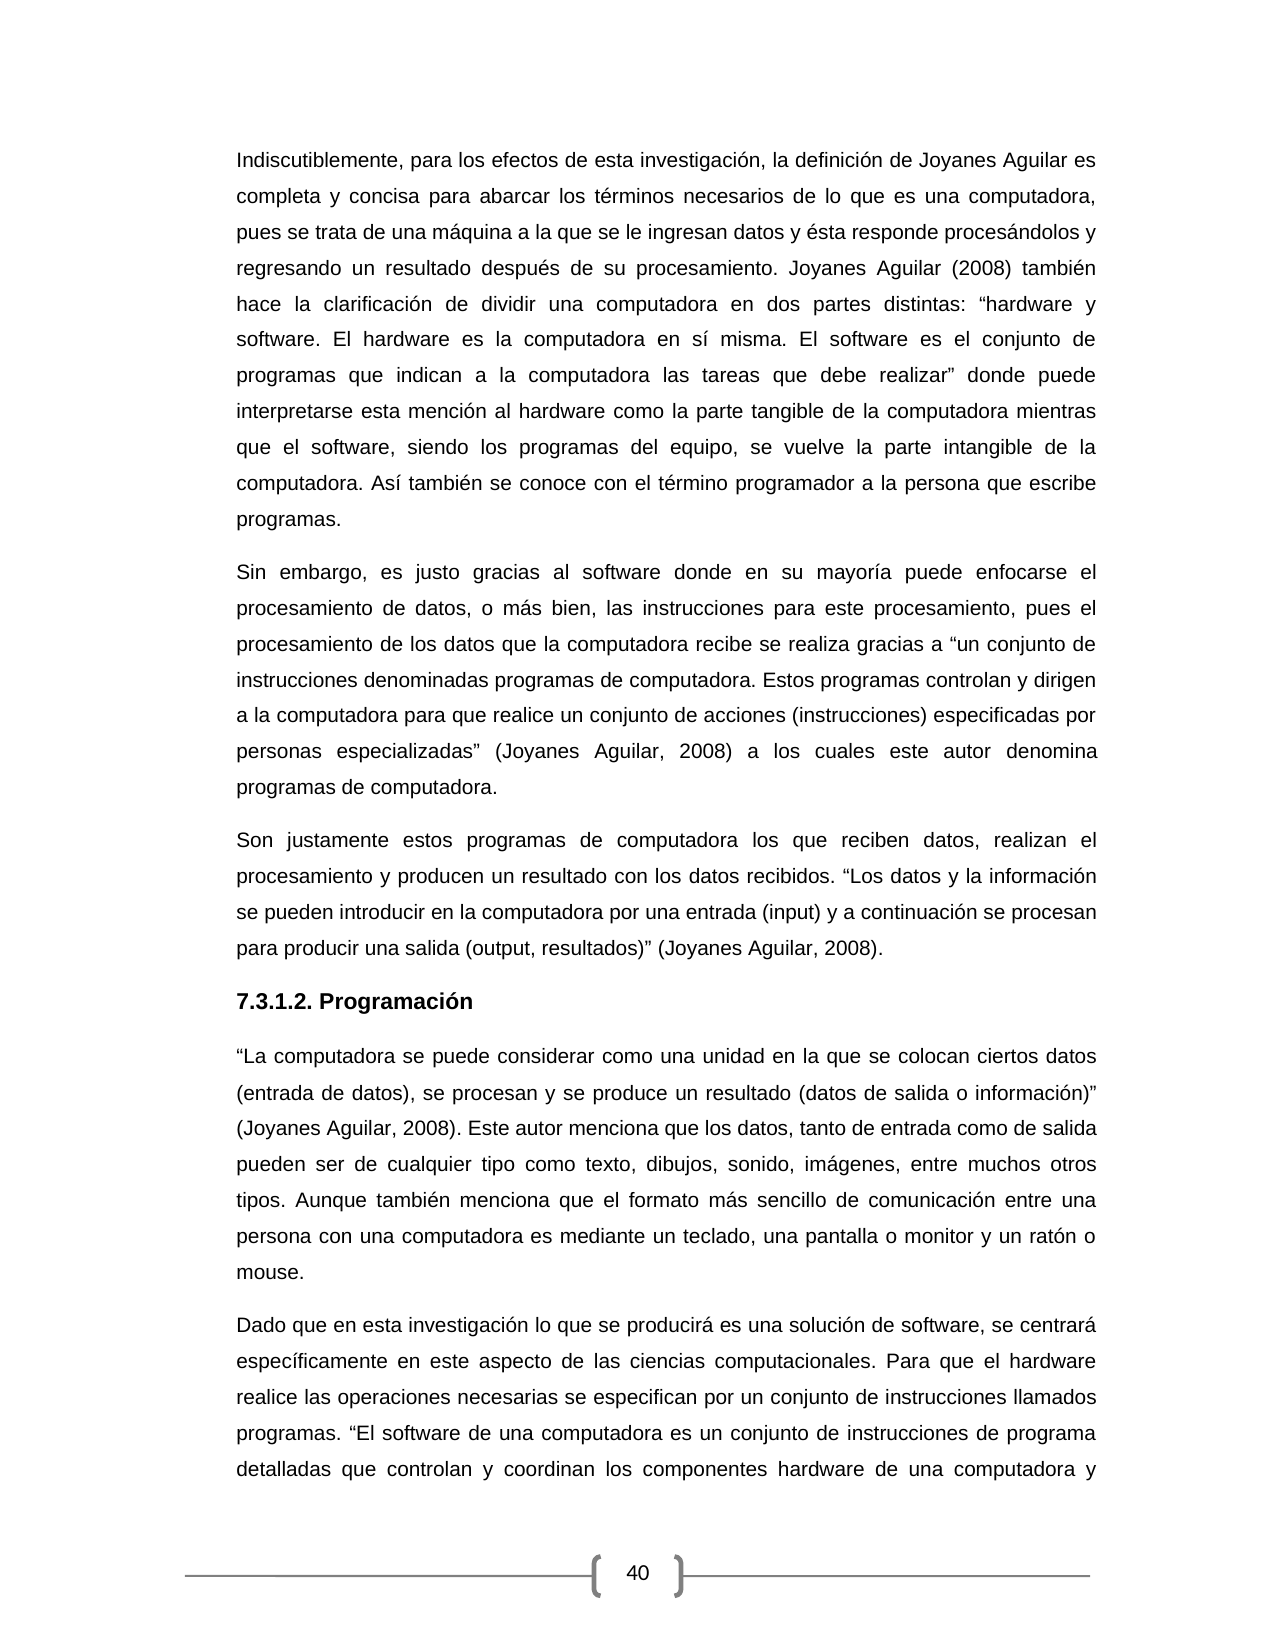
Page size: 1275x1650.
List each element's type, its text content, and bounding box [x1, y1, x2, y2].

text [236, 1313, 1098, 1480]
text Sin embargo, es justo gracias al software donde en su mayoría puede enfocarse el procesamiento de datos, o más bien, las instrucciones para este procesamiento, pues el procesamiento de los datos que la computadora recibe se realiza gracias a “un conjunto de instrucciones denominadas programas de computadora. Estos programas controlan y dirigen a la computadora para que realice un conjunto de acciones (instrucciones) especificadas por personas especializadas” a los cuales este autor denomina programas de computadora. [236, 559, 1098, 799]
text Son justamente estos programas de computadora los que reciben datos, realizan el procesamiento y producen un resultado con los datos recibidos. “Los datos y la información se pueden introducir en la computadora por una entrada (input) y a continuación se procesan para producir una salida (output, resultados)” . [236, 828, 1098, 959]
text Indiscutiblemente, para los efectos de esta investigación, la definición de Joyanes Aguilar es completa y concisa para abarcar los términos necesarios de lo que es una computadora, pues se trata de una máquina a la que se le ingresan datos y ésta responde procesándolos y regresando un resultado después de su procesamiento. Joyanes Aguilar (2008) también hace la clarificación de dividir una computadora en dos partes distintas: “hardware y software. El hardware es la computadora en sí misma. El software es el conjunto de programas que indican a la computadora las tareas que debe realizar” donde puede interpretarse esta mención al hardware como la parte tangible de la computadora mientras que el software, siendo los programas del equipo, se vuelve la parte intangible de la computadora. Así también se conoce con el término programador a la persona que escribe programas. [236, 148, 1098, 531]
text 7.3.1.2. Programación [236, 988, 1098, 1014]
text “La computadora se puede considerar como una unidad en la que se colocan ciertos datos (entrada de datos), se procesan y se produce un resultado (datos de salida o información)” . Este autor menciona que los datos, tanto de entrada como de salida pueden ser de cualquier tipo como texto, dibujos, sonido, imágenes, entre muchos otros tipos. Aunque también menciona que el formato más sencillo de comunicación entre una persona con una computadora es mediante un teclado, una pantalla o monitor y un ratón o mouse. [236, 1044, 1098, 1284]
